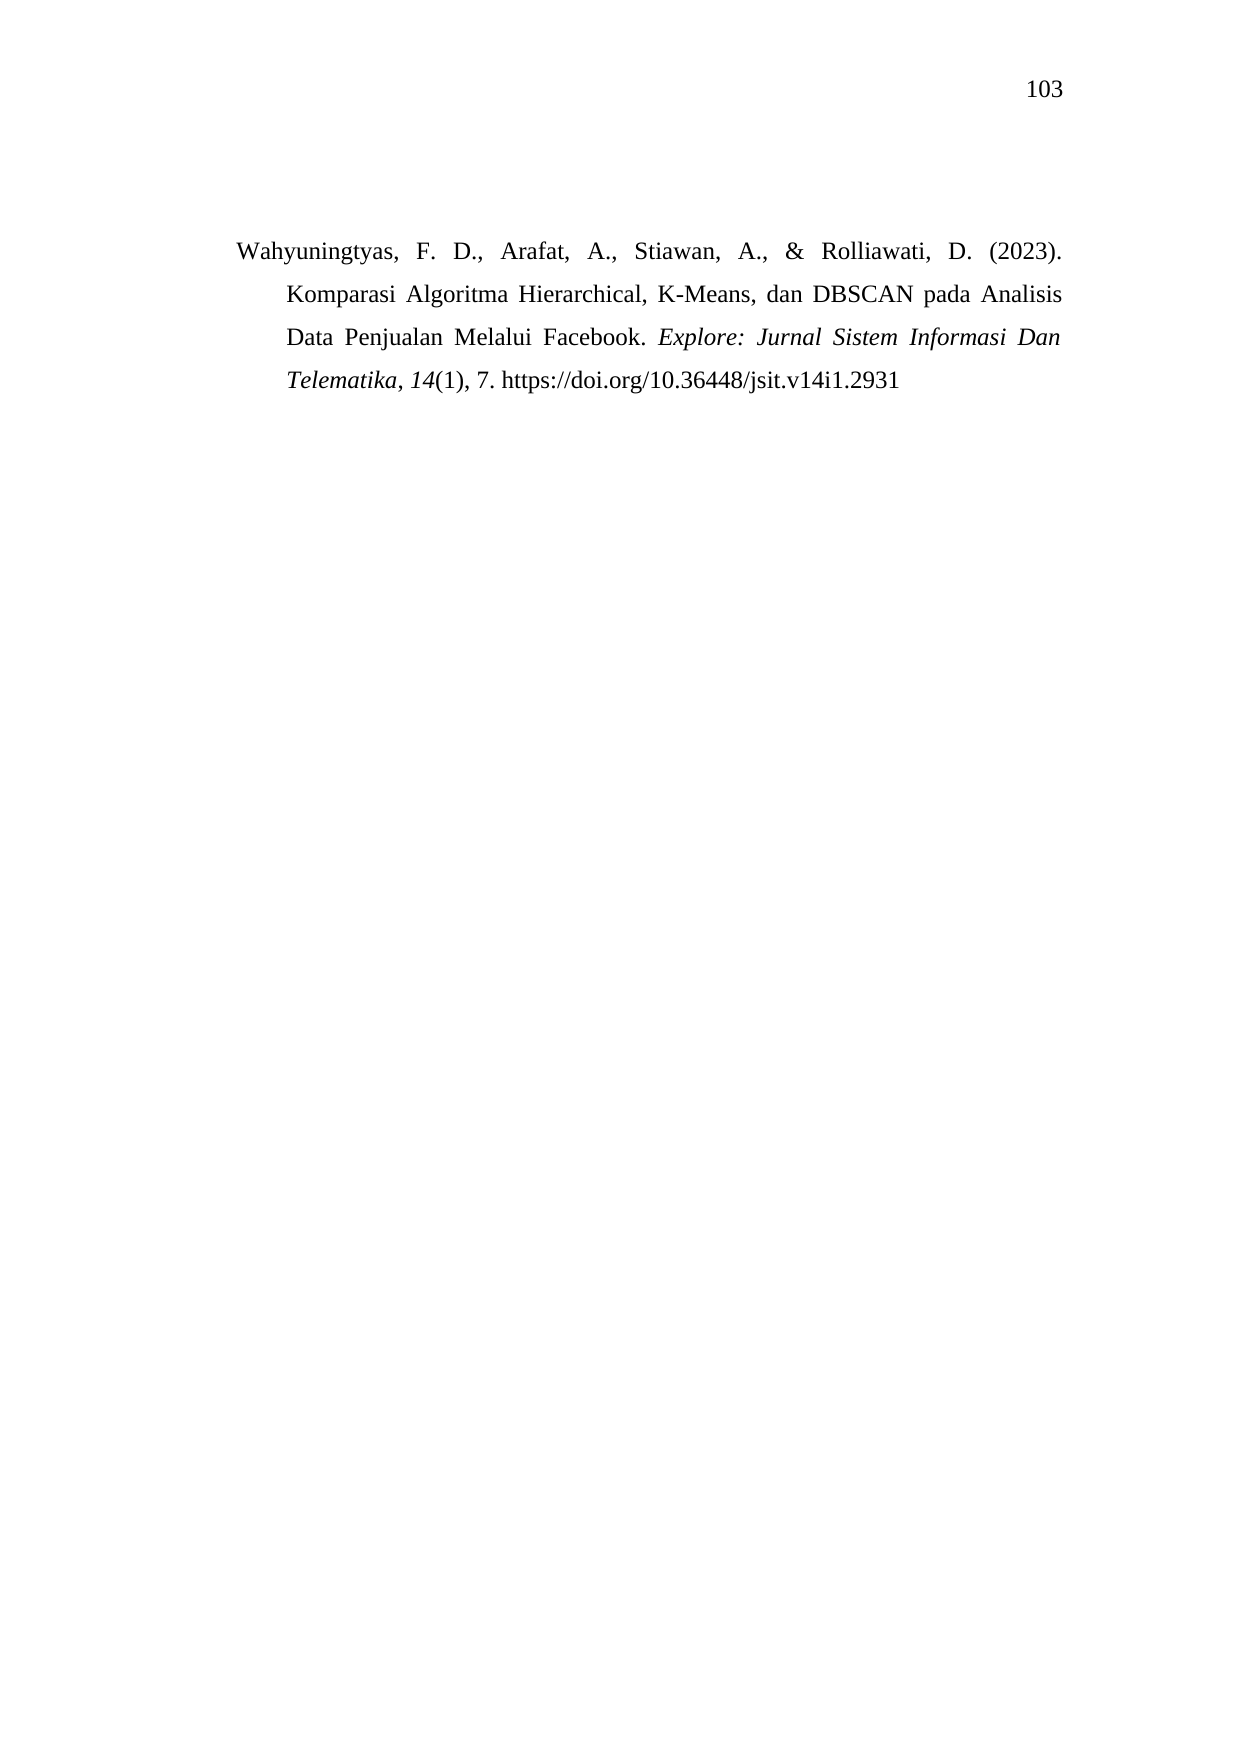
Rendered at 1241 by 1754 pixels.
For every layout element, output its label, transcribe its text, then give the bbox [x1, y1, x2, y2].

text Wahyuningtyas, F. D., Arafat, A., Stiawan, A., & Rolliawati, D. (2023). Komparasi Algoritma Hierarchical, K-Means, dan DBSCAN pada Analisis Data Penjualan Melalui Facebook. Explore: Jurnal Sistem Informasi Dan Telematika, 14(1), 7. https://doi.org/10.36448/jsit.v14i1.2931 [236, 236, 1063, 394]
